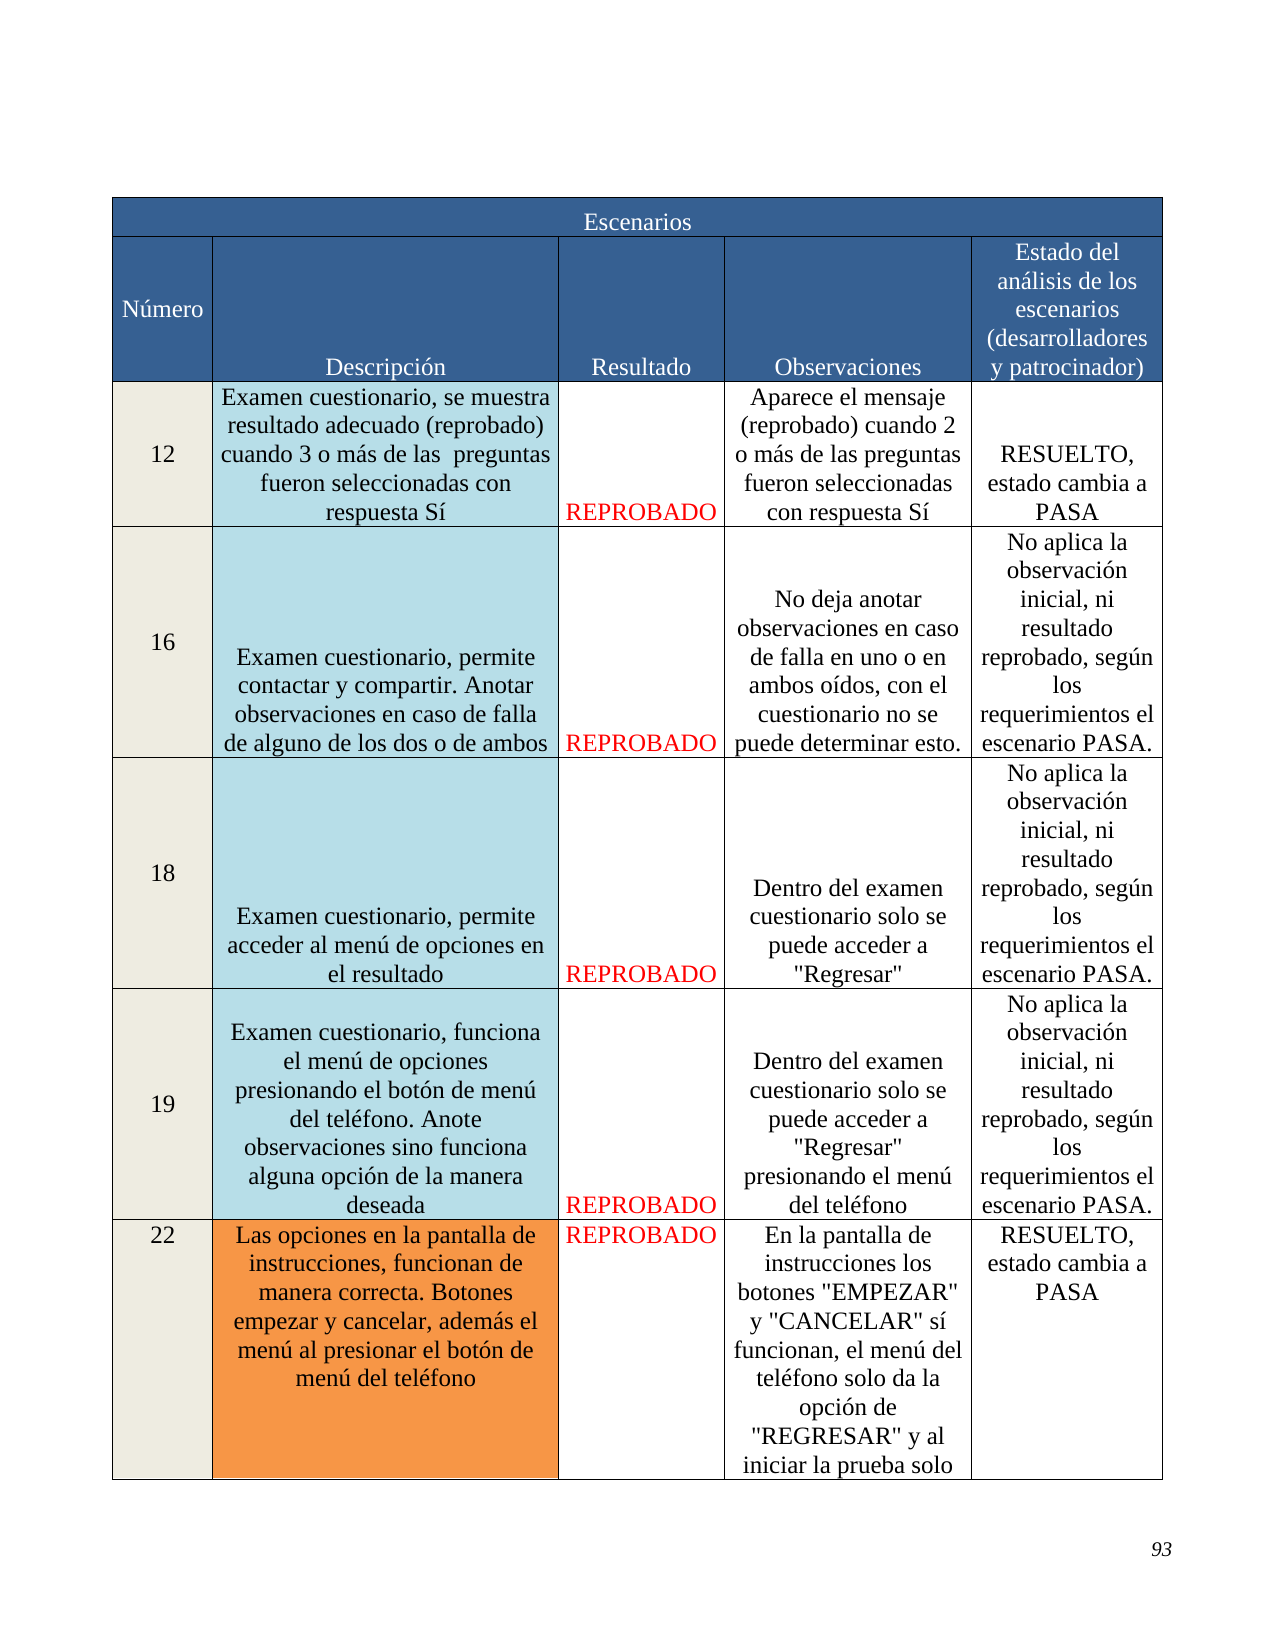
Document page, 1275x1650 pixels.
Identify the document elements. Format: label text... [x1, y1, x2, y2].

table_cell No aplica la observación inicial, ni resultado reprobado, según los requerimientos el escenario PASA. [972, 989, 1162, 1219]
table_cell Descripción [213, 237, 558, 381]
table_cell No aplica la observación inicial, ni resultado reprobado, según los requerimientos el escenario PASA. [972, 527, 1162, 757]
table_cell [213, 1220, 558, 1478]
table_cell Examen cuestionario, permite acceder al menú de opciones en el resultado [213, 758, 558, 988]
table_cell Resultado [559, 237, 724, 381]
table_cell 18 [113, 758, 212, 988]
table_cell Dentro del examen cuestionario solo se puede acceder a "Regresar" presionando el menú del teléfono [725, 989, 971, 1219]
table_cell REPROBADO [559, 527, 724, 757]
table_cell Examen cuestionario, se muestra resultado adecuado (reprobado) cuando 3 o más de las preguntas fueron seleccionadas con respuesta Sí [213, 382, 558, 526]
table_cell 22 [113, 1220, 212, 1478]
table_cell 19 [113, 989, 212, 1219]
table_cell REPROBADO [559, 989, 724, 1219]
table_cell RESUELTO, estado cambia a PASA [972, 382, 1162, 526]
table_cell 16 [113, 527, 212, 757]
table_cell No deja anotar observaciones en caso de falla en uno o en ambos oídos, con el cuestionario no se puede determinar esto. [725, 527, 971, 757]
table_cell Número [113, 237, 212, 381]
table_cell 12 [113, 382, 212, 526]
table_cell Observaciones [725, 237, 971, 381]
table_cell Examen cuestionario, funciona el menú de opciones presionando el botón de menú del teléfono. Anote observaciones sino funciona alguna opción de la manera deseada [213, 989, 558, 1219]
table_cell Estado del análisis de los escenarios (desarrolladores y patrocinador) [972, 237, 1162, 381]
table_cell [972, 1220, 1162, 1478]
table_cell REPROBADO [559, 382, 724, 526]
table_header Escenarios [113, 198, 1162, 236]
table_cell Dentro del examen cuestionario solo se puede acceder a "Regresar" [725, 758, 971, 988]
table_cell Examen cuestionario, permite contactar y compartir. Anotar observaciones en caso de falla de alguno de los dos o de ambos [213, 527, 558, 757]
table_cell Aparece el mensaje (reprobado) cuando 2 o más de las preguntas fueron seleccionadas con respuesta Sí [725, 382, 971, 526]
table_cell REPROBADO [559, 758, 724, 988]
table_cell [725, 1220, 971, 1478]
table_cell No aplica la observación inicial, ni resultado reprobado, según los requerimientos el escenario PASA. [972, 758, 1162, 988]
table_cell REPROBADO [559, 1220, 724, 1478]
